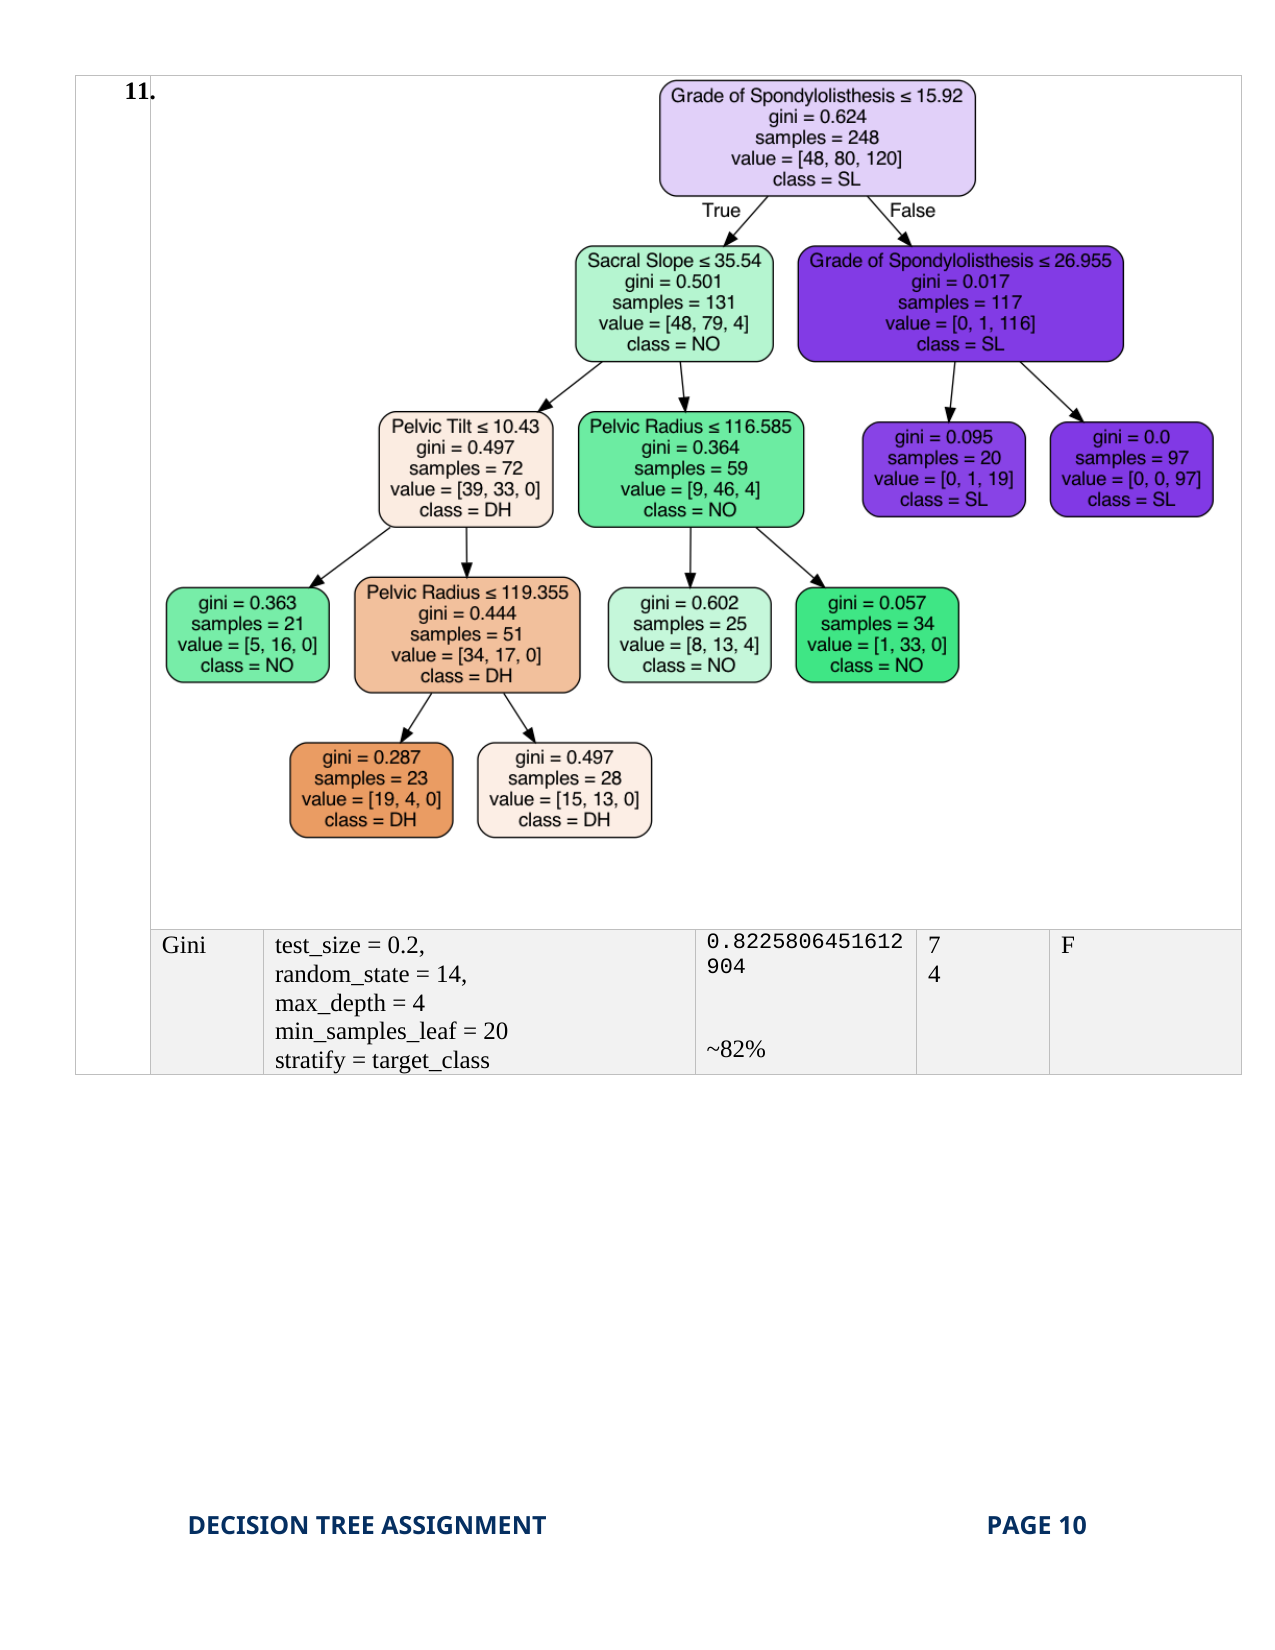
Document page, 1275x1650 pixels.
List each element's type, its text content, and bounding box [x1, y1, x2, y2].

picture [161, 76, 1219, 843]
table_cell [151, 76, 1241, 929]
table_cell [76, 76, 150, 1074]
table_cell 7 4 [917, 930, 1049, 1074]
table_cell 0.8225806451612904 ~82% [696, 930, 916, 1074]
table_cell test_size = 0.2, random_state = 14, max_depth = 4 min_samples_leaf = 20 stratify = target_class [264, 930, 695, 1074]
table_cell Gini [151, 930, 263, 1074]
table_cell F [1050, 930, 1241, 1074]
